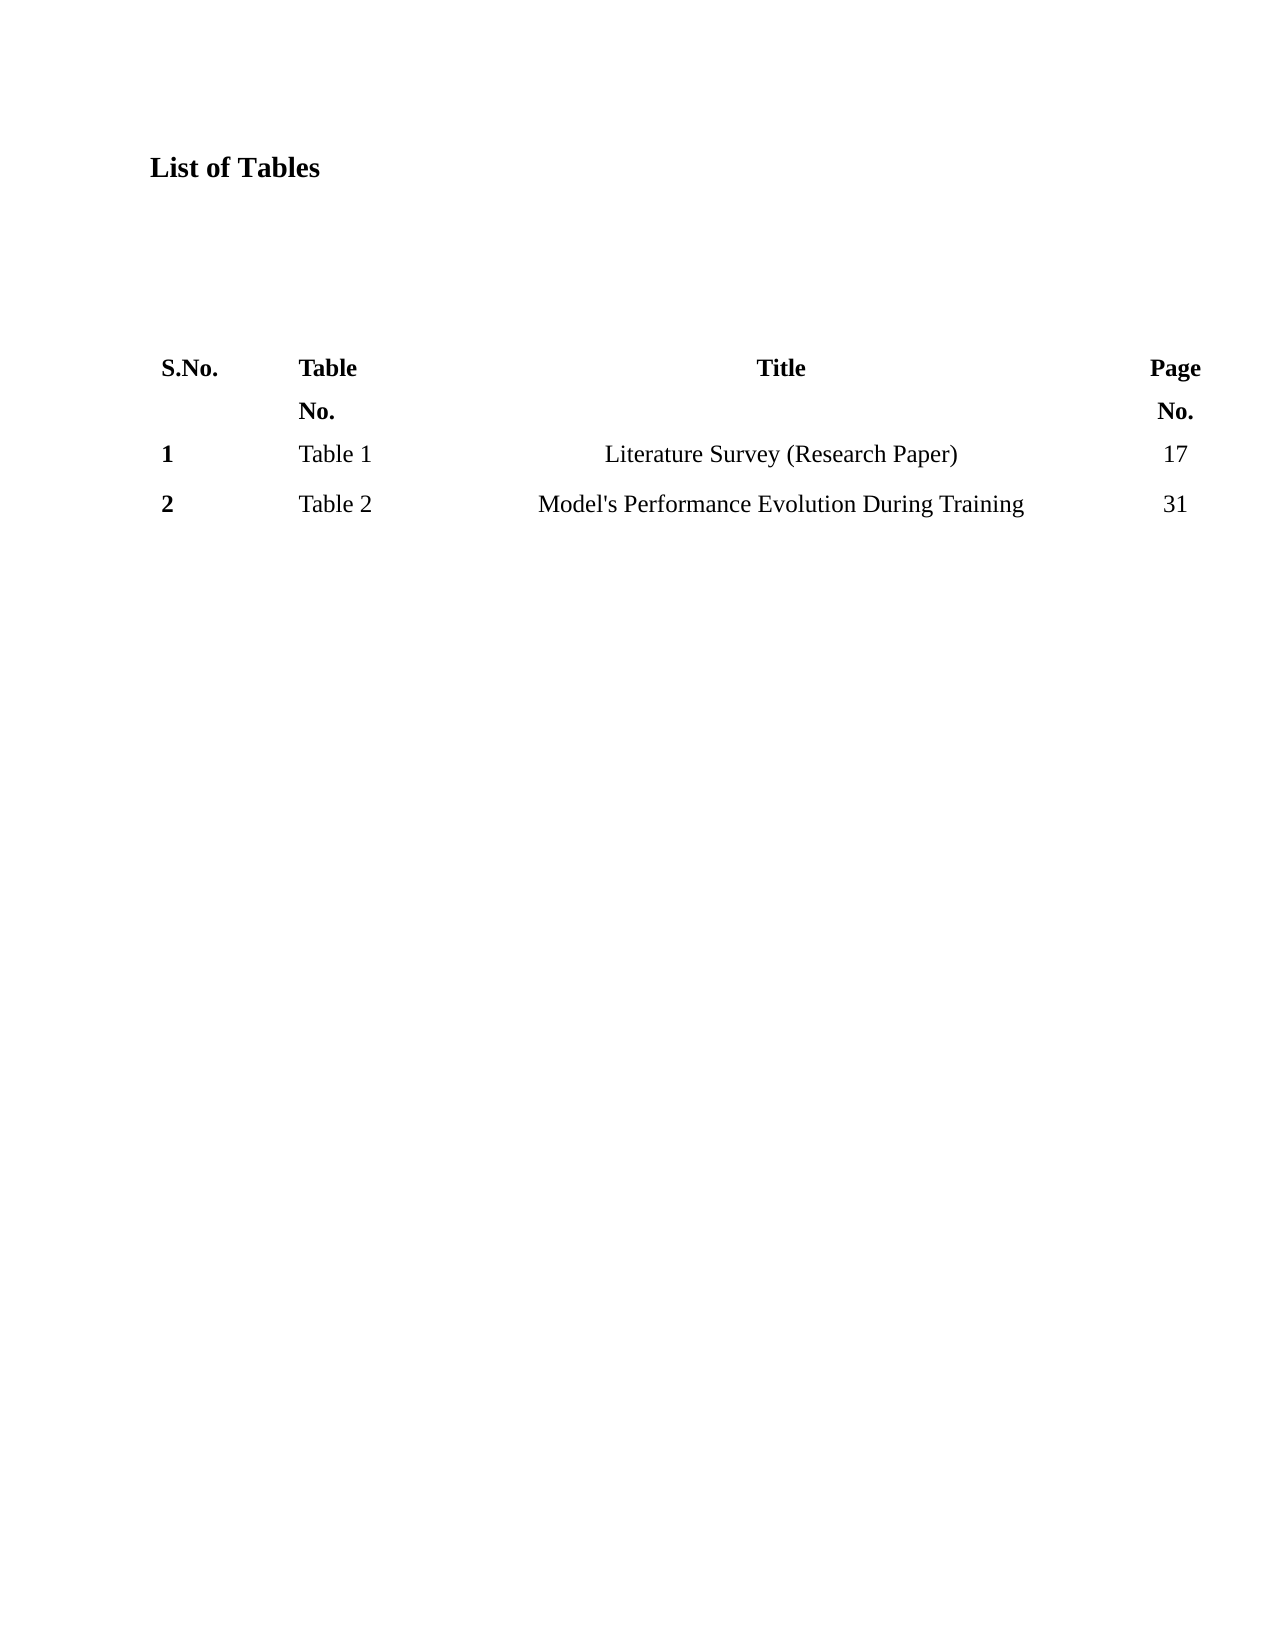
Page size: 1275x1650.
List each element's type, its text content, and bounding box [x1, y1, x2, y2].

table_cell Literature Survey (Research Paper) [425, 439, 1138, 489]
table_header Title [425, 353, 1138, 439]
table_cell 31 [1138, 489, 1213, 545]
table_header Table No. [287, 353, 424, 439]
table_cell 17 [1138, 439, 1213, 489]
table_cell 1 [150, 439, 287, 489]
table_cell 2 [150, 489, 287, 545]
table_cell Table 2 [287, 489, 424, 545]
table_header Page No. [1138, 353, 1213, 439]
table_cell Model's Performance Evolution During Training [425, 489, 1138, 545]
table_cell Table 1 [287, 439, 424, 489]
table_header S.No. [150, 353, 287, 439]
text List of Tables [150, 150, 1125, 183]
